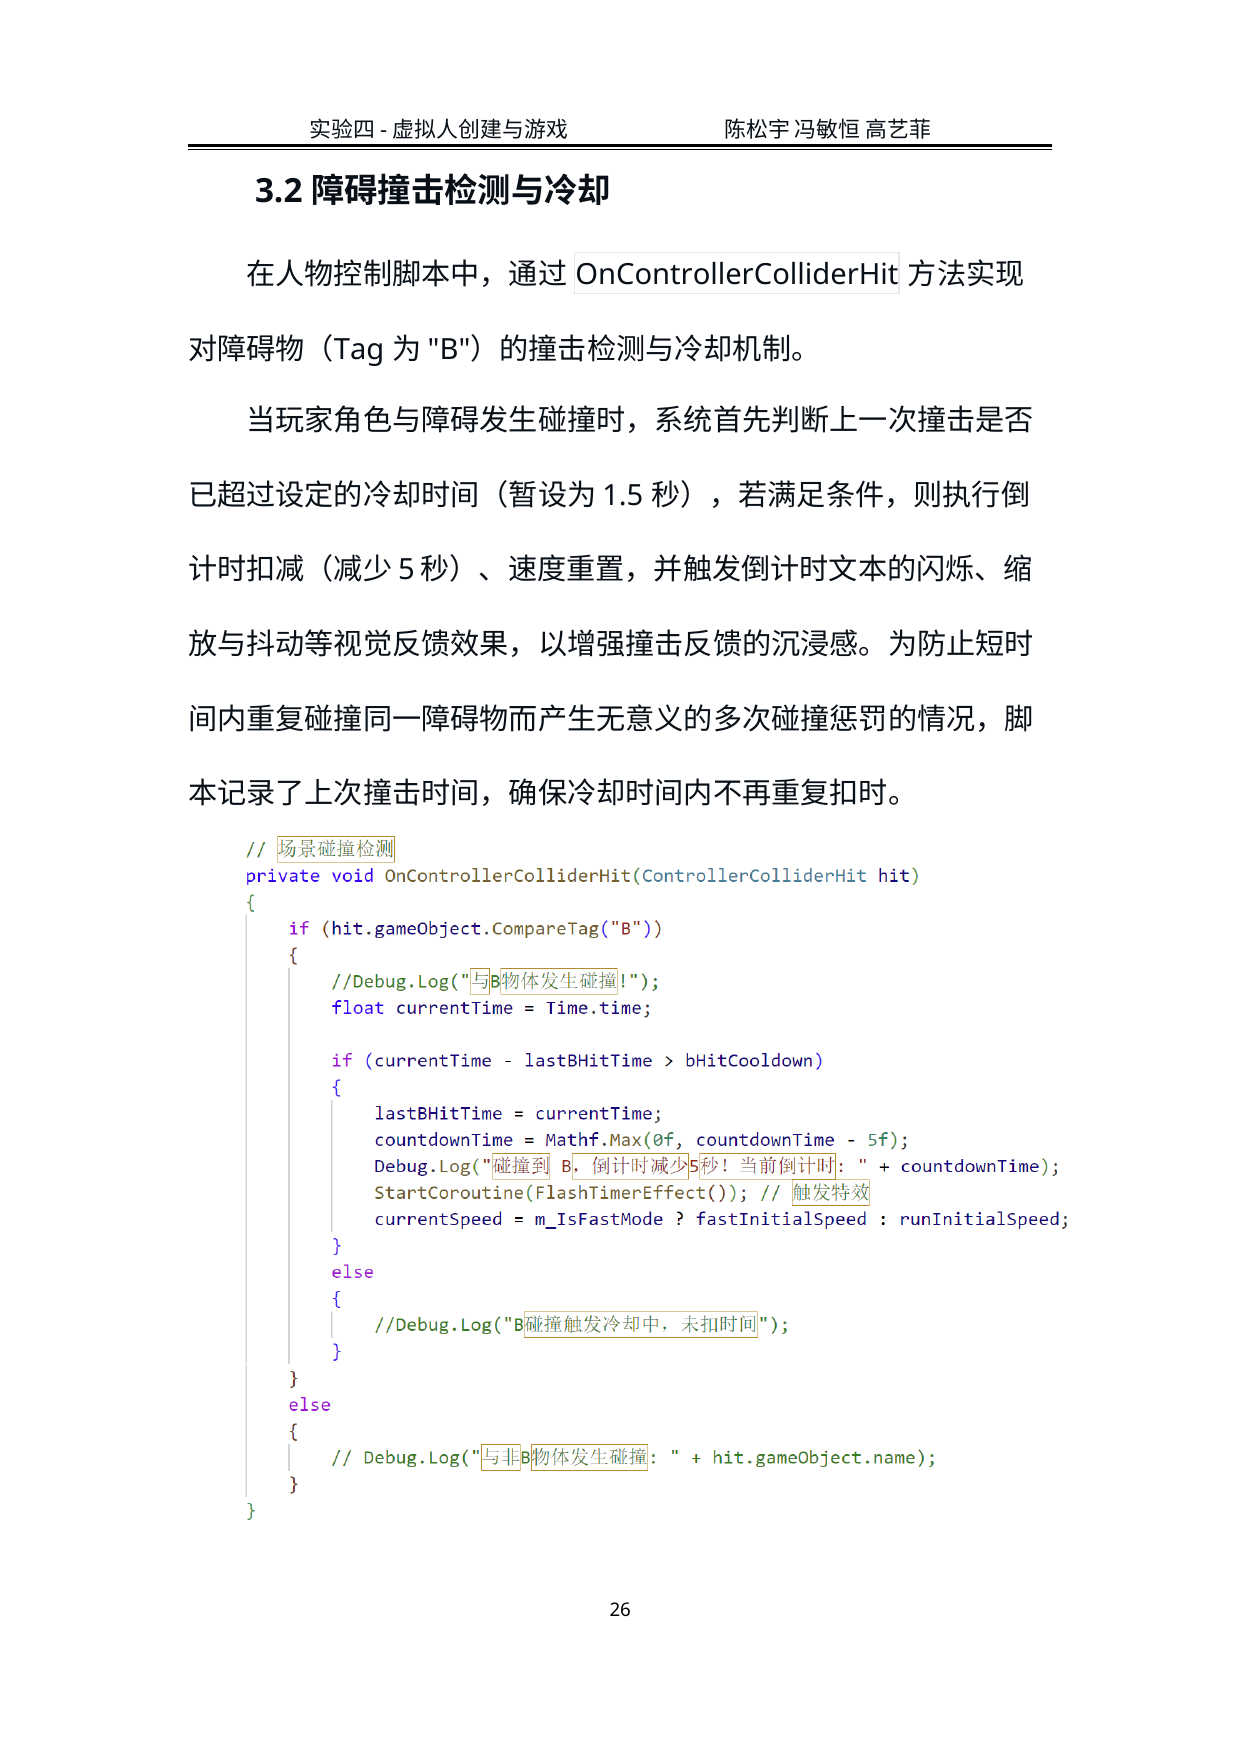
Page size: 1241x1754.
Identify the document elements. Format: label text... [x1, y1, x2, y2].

picture [233, 830, 1099, 1526]
text 在人物控制脚本中，通过 OnControllerColliderHit 方法实现对障碍物（Tag 为 "B"）的撞击检测与冷却机制。 [188, 241, 1052, 378]
subtitle 3.2 障碍撞击检测与冷却 [188, 157, 1052, 219]
text 当玩家角色与障碍发生碰撞时，系统首先判断上一次撞击是否已超过设定的冷却时间（暂设为1.5 秒），若满足条件，则执行倒计时扣减（减少5秒）、速度重置，并触发倒计时文本的闪烁、缩放与抖动等视觉反馈效果，以增强撞击反馈的沉浸感。为防止短时间内重复碰撞同一障碍物而产生无意义的多次碰撞惩罚的情况，脚本记录了上次撞击时间，确保冷却时间内不再重复扣时。 [188, 387, 1052, 822]
